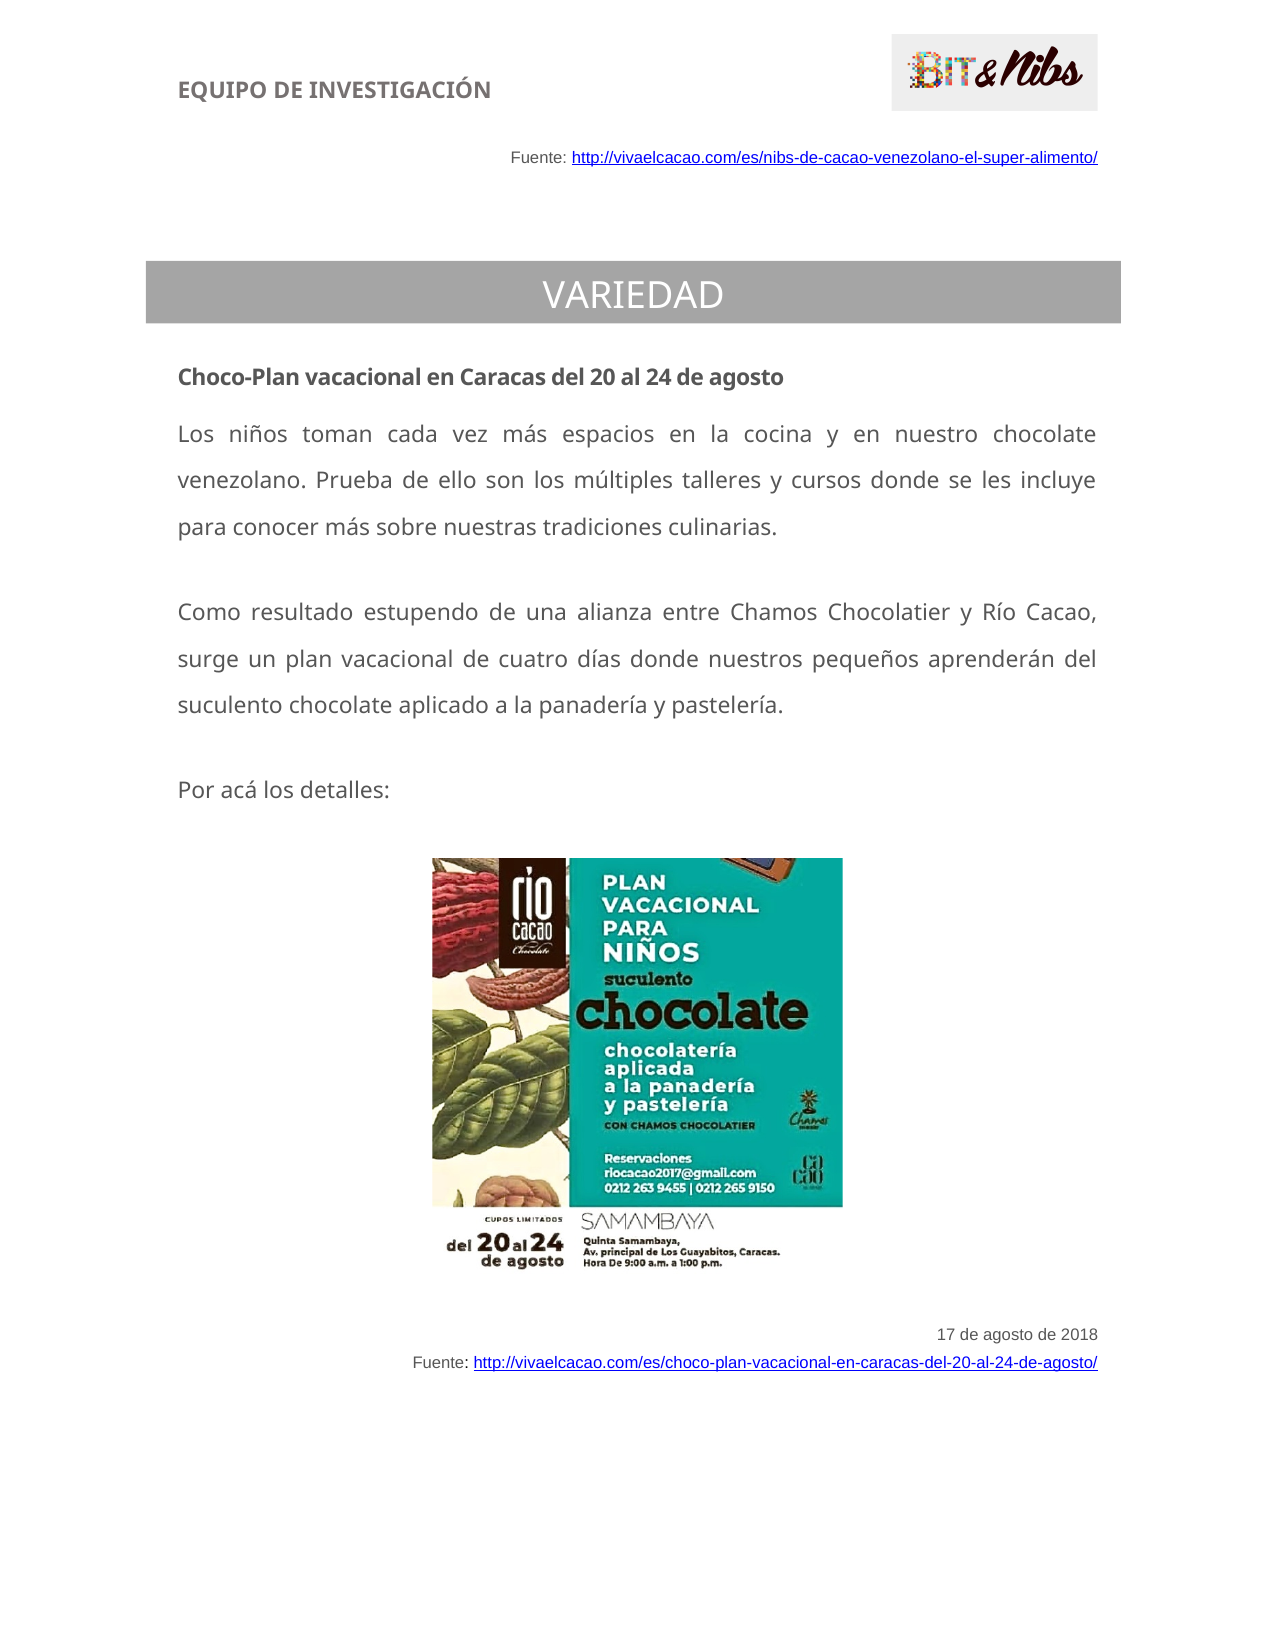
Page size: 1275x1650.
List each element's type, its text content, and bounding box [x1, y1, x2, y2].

text Los niños toman cada vez más espacios en la cocina y en nuestro chocolate venezolano. Prueba de ello son los múltiples talleres y cursos donde se les incluye para conocer más sobre nuestras tradiciones culinarias. [177, 418, 1098, 543]
text 17 de agosto de 2018 [177, 1324, 1098, 1344]
subtitle Choco-Plan vacacional en Caracas del 20 al 24 de agosto [177, 361, 1098, 393]
text Fuente: http://vivaelcacao.com/es/nibs-de-cacao-venezolano-el-super-alimento/ [177, 148, 1098, 167]
picture [891, 34, 1098, 111]
text Como resultado estupendo de una alianza entre Chamos Chocolatier y Río Cacao, surge un plan vacacional de cuatro días donde nuestros pequeños aprenderán del suculento chocolate aplicado a la panadería y pastelería. [177, 596, 1098, 721]
text Por acá los detalles: [177, 774, 1098, 805]
text Fuente: http://vivaelcacao.com/es/choco-plan-vacacional-en-caracas-del-20-al-24-de-agosto/ [177, 1353, 1098, 1372]
picture [432, 858, 843, 1274]
